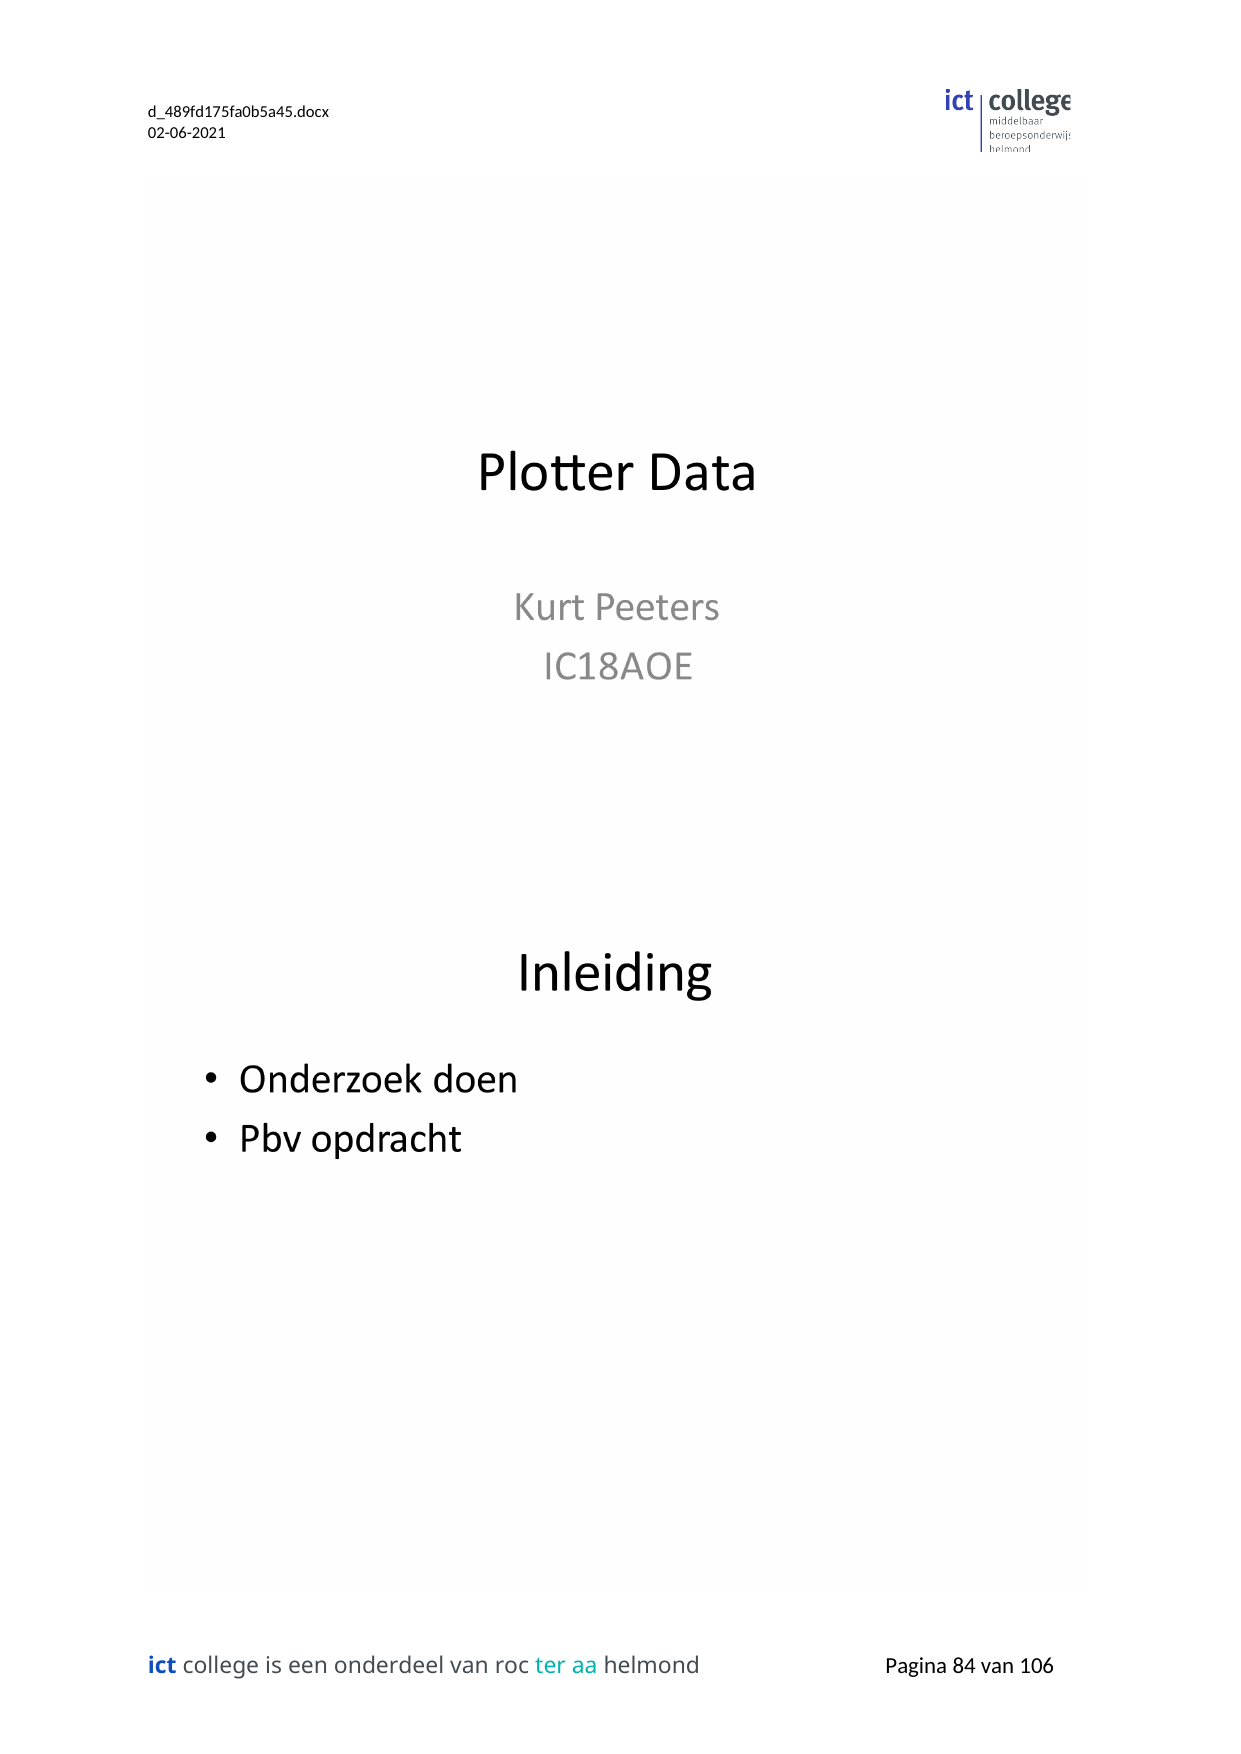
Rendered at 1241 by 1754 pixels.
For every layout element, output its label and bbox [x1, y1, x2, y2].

picture [147, 884, 1085, 1588]
picture [147, 177, 1085, 881]
picture [945, 89, 1071, 152]
